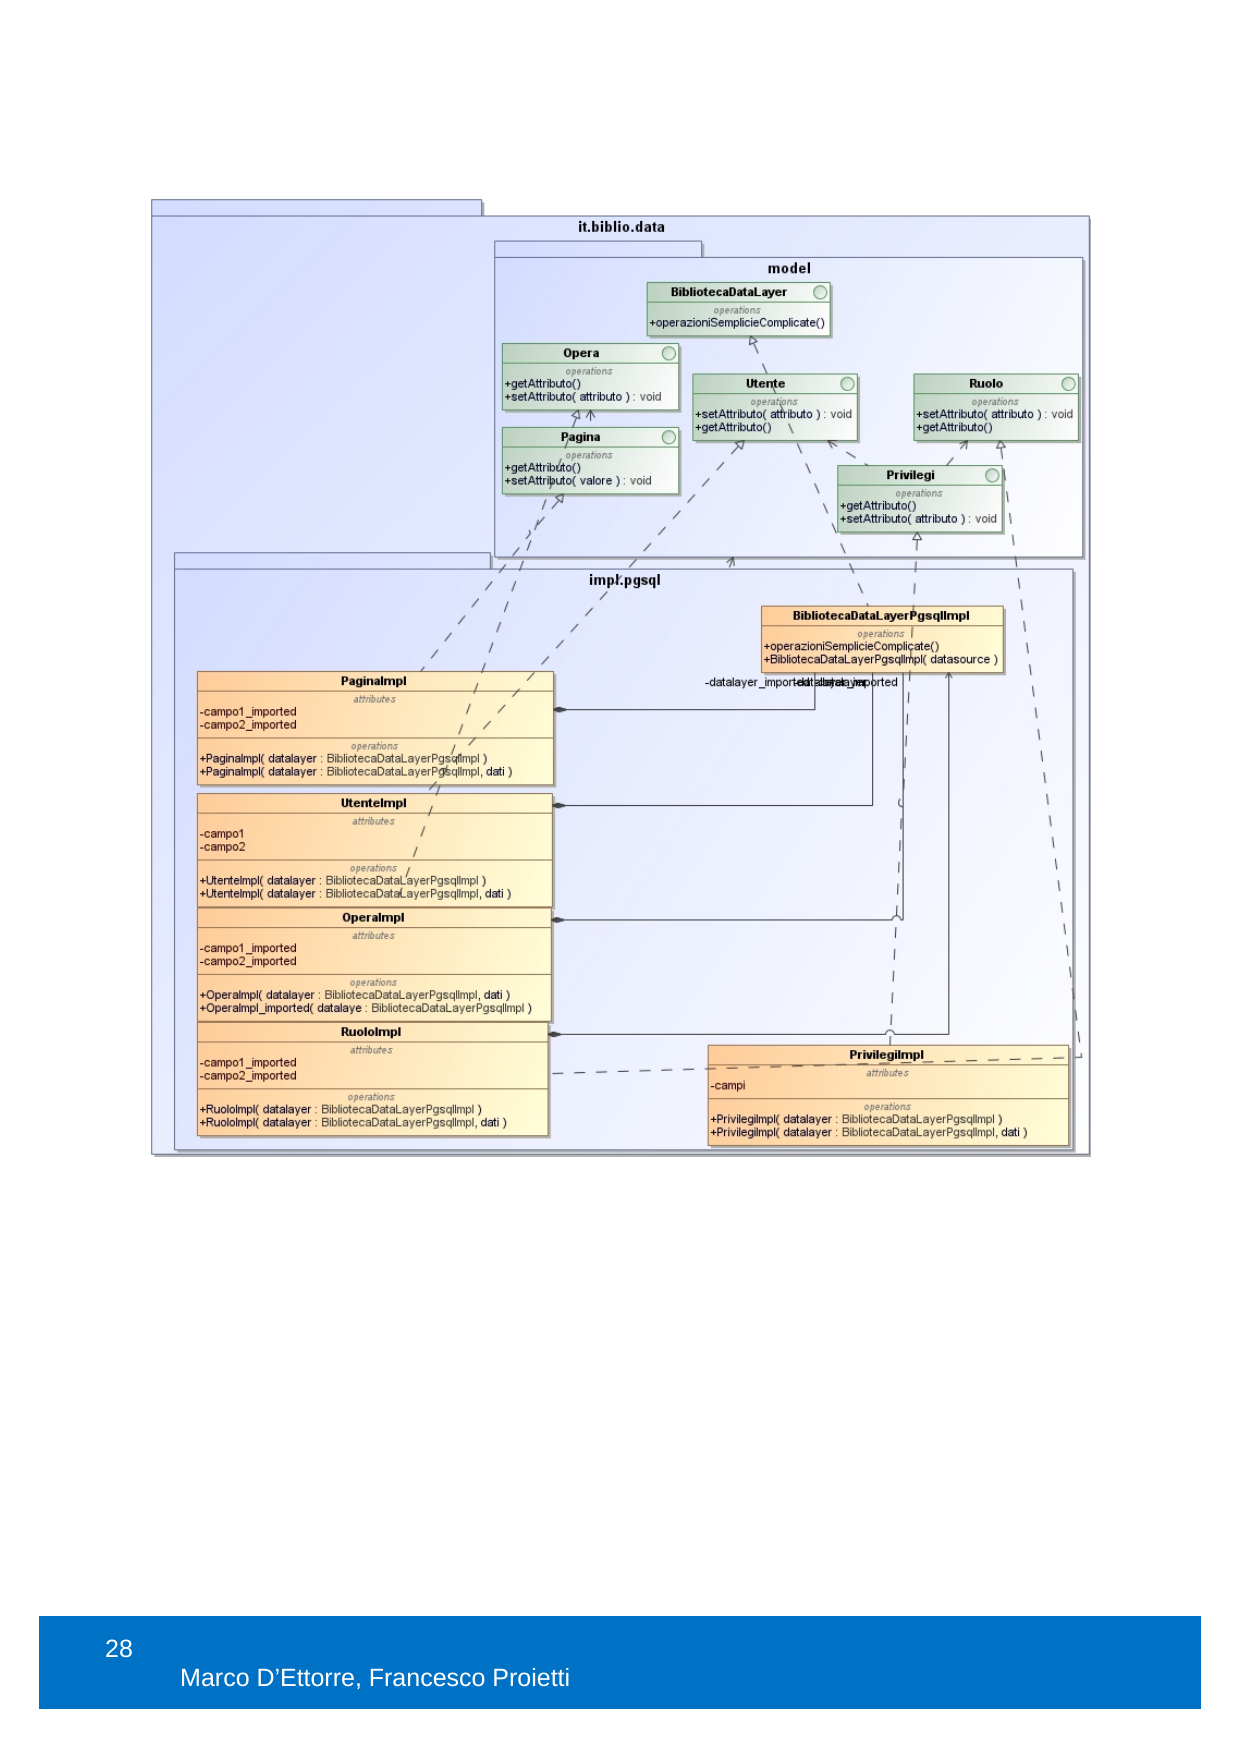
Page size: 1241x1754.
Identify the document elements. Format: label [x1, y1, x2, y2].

picture [149, 197, 1091, 1157]
